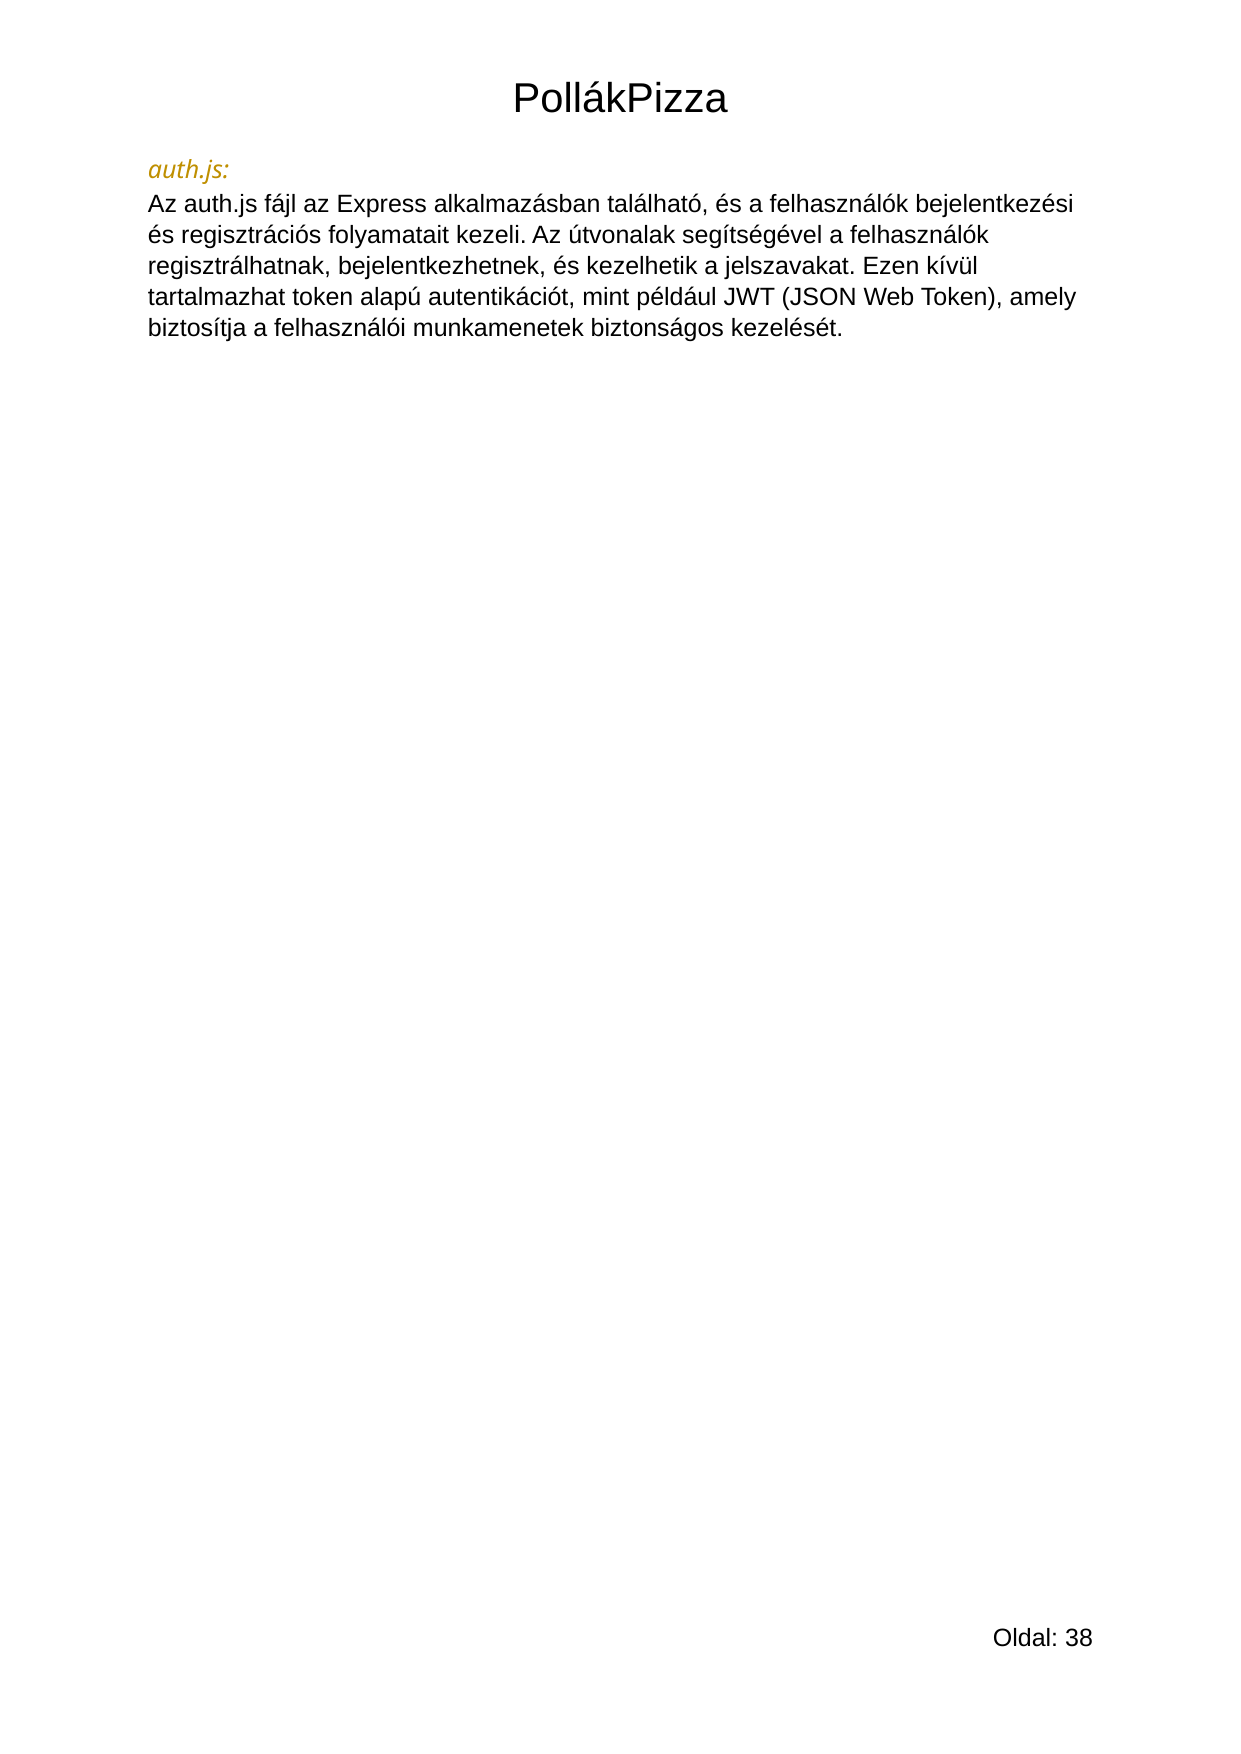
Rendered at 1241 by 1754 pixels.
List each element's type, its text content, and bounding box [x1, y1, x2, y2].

subtitle auth.js: [148, 152, 1093, 186]
text Az auth.js fájl az Express alkalmazásban található, és a felhasználók bejelentkezési és regisztrációs folyamatait kezeli. Az útvonalak segítségével a felhasználók regisztrálhatnak, bejelentkezhetnek, és kezelhetik a jelszavakat. Ezen kívül tartalmazhat token alapú autentikációt, mint például JWT (JSON Web Token), amely biztosítja a felhasználói munkamenetek biztonságos kezelését. [148, 188, 1093, 341]
